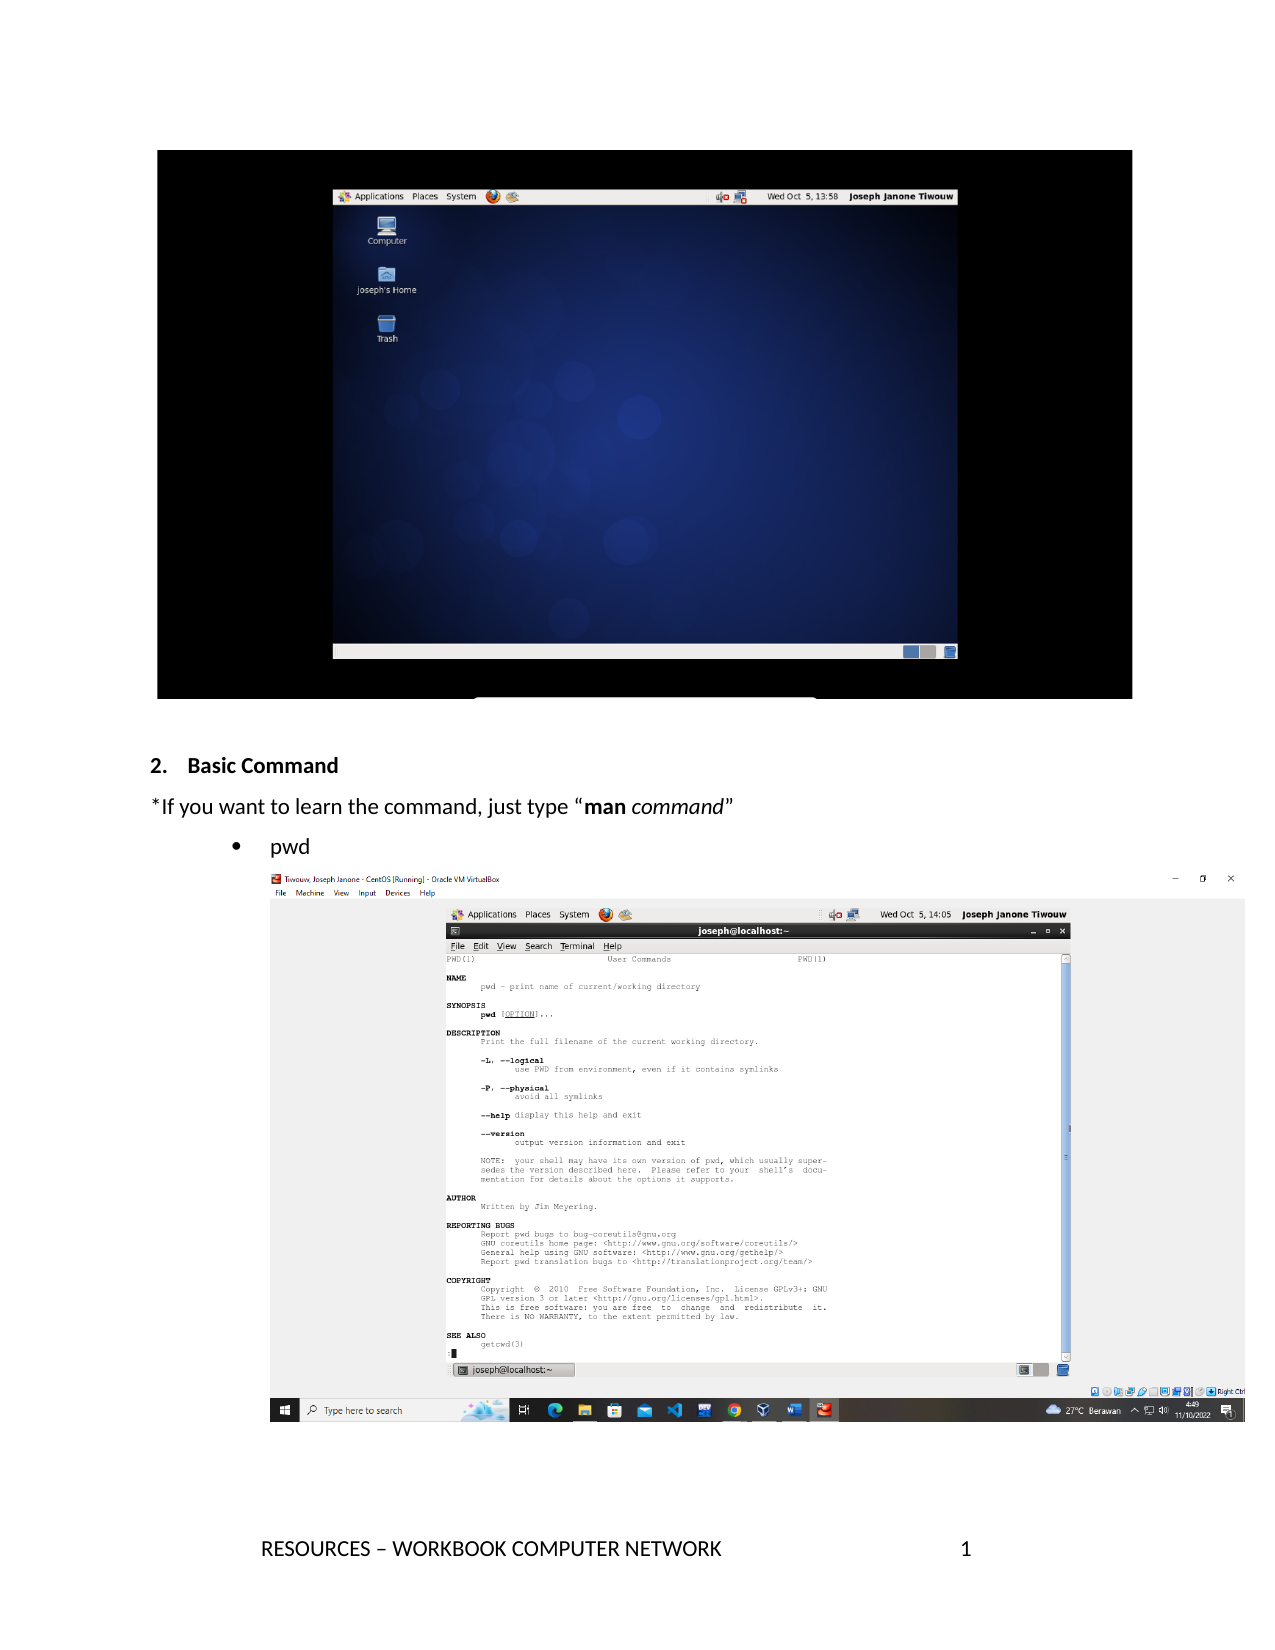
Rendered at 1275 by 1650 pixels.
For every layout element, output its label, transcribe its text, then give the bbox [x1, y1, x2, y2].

picture [270, 873, 1245, 1422]
list pwd [232, 832, 1117, 861]
list Basic Command [150, 751, 1117, 779]
text *If you want to learn the command, just type “man command” [150, 792, 1117, 820]
picture [157, 150, 1133, 699]
